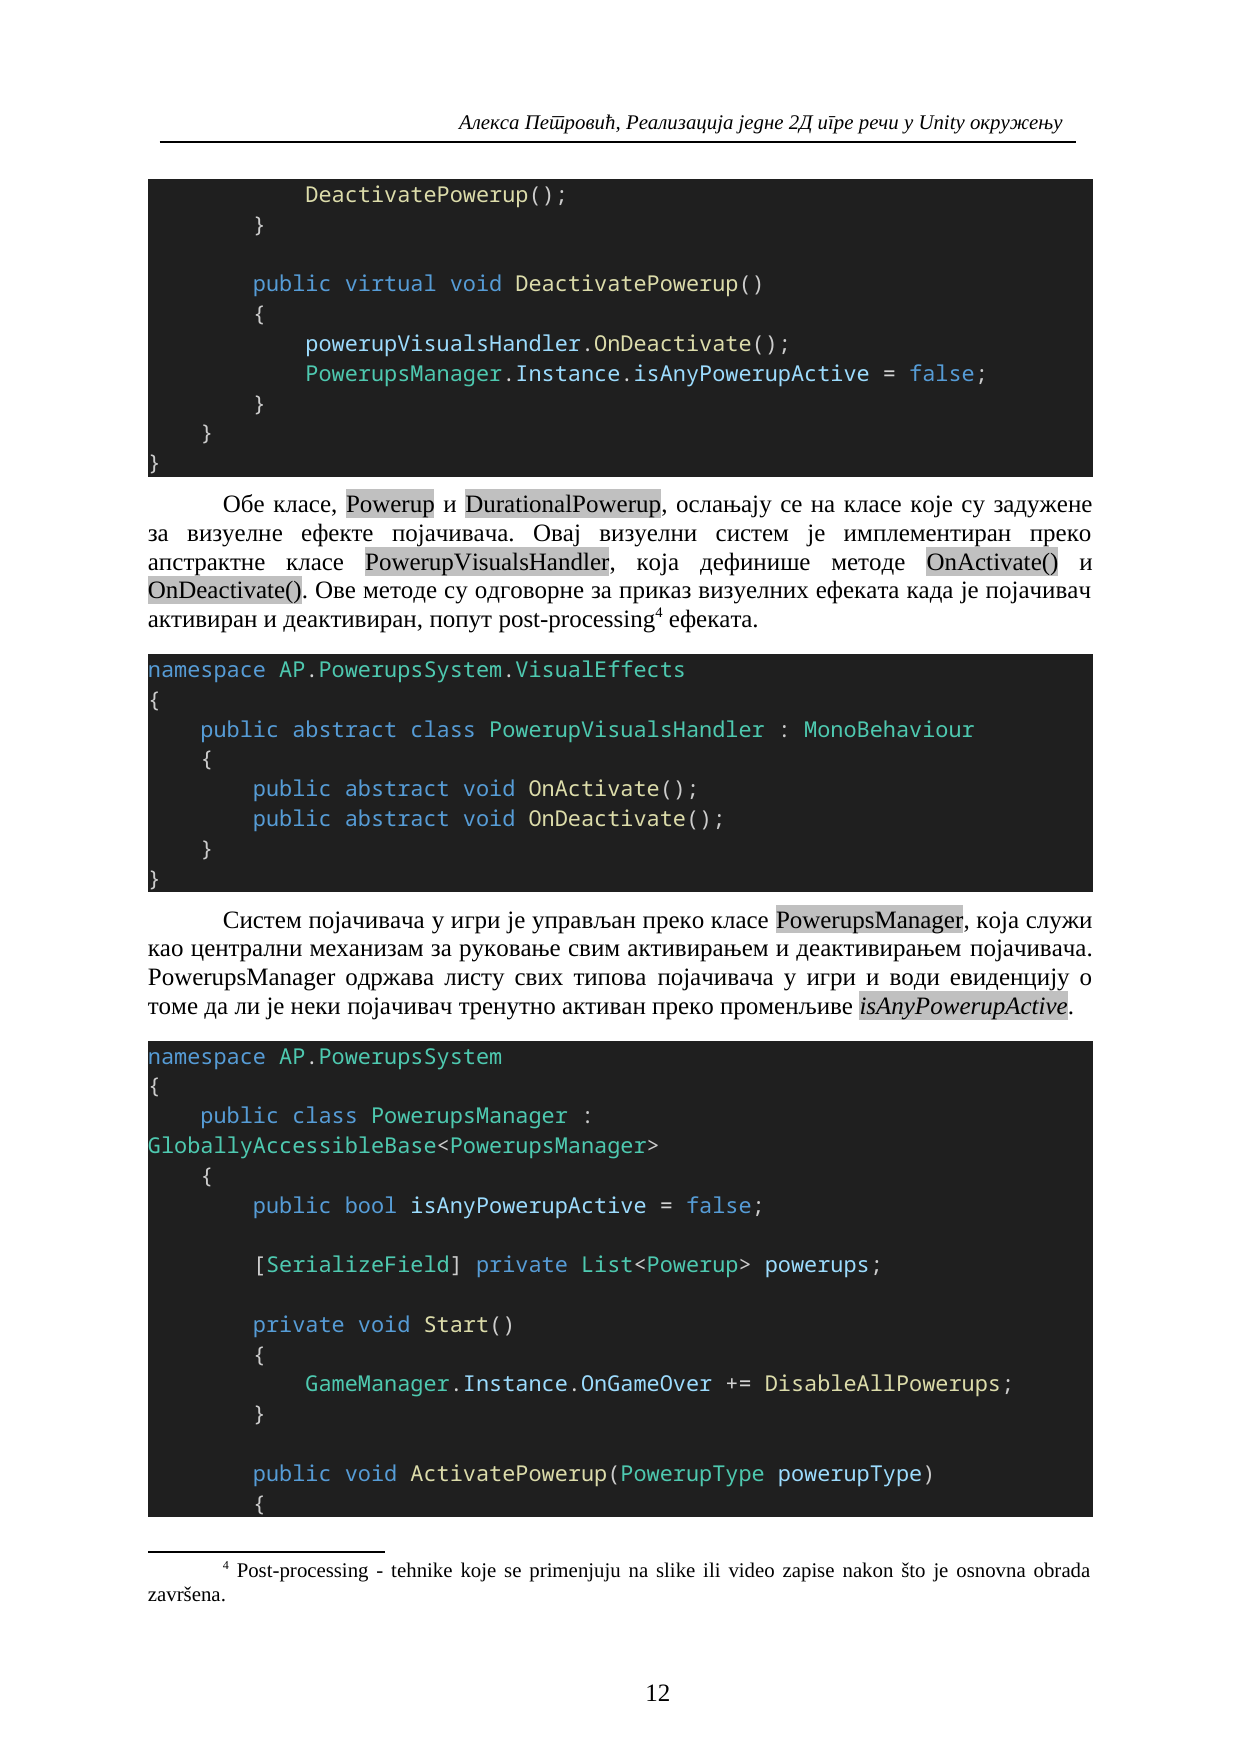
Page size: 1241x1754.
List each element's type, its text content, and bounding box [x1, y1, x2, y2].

text { [148, 684, 1093, 713]
text powerupVisualsHandler.OnDeactivate(); [148, 328, 1093, 358]
text } [148, 387, 1093, 417]
text private void Start() [148, 1309, 1093, 1338]
text public abstract class PowerupVisualsHandler : MonoBehaviour [148, 713, 1093, 743]
text GameManager.Instance.OnGameOver += DisableAllPowerups; [148, 1368, 1093, 1398]
text public abstract void OnDeactivate(); [148, 803, 1093, 833]
text } [148, 862, 1093, 892]
text PowerupsManager.Instance.isAnyPowerupActive = false; [148, 358, 1093, 387]
text Систем појачивача у игри је управљан преко класе PowerupsManager, која служи као централни механизам за руковање свим активирањем и деактивирањем појачивача. PowerupsManager одржава листу свих типова појачивача у игри и води евиденцију о томе да ли је неки појачивач тренутно активан преко променљиве isAnyPowerupActive. [148, 905, 1093, 1020]
text } [148, 209, 1093, 238]
text public virtual void DeactivatePowerup() [148, 268, 1093, 298]
text public class PowerupsManager : GloballyAccessibleBase<PowerupsManager> [148, 1100, 1093, 1160]
text Обе класе, Powerup и DurationalPowerup, ослањају се на класе које су задужене за визуелне ефекте појачивача. Овај визуелни систем је имплементиран преко апстрактне класе PowerupVisualsHandler, која дефинише методе OnActivate() и OnDeactivate(). Ове методе су одговорне за приказ визуелних ефеката када је појачивач активиран и деактивиран, попут post-processing ефеката. [148, 489, 1093, 633]
text } [148, 417, 1093, 447]
text namespace AP.PowerupsSystem.VisualEffects [148, 654, 1093, 684]
text DeactivatePowerup(); [148, 179, 1093, 209]
text { [148, 1338, 1093, 1368]
text namespace AP.PowerupsSystem [148, 1041, 1093, 1070]
text { [148, 298, 1093, 328]
text public bool isAnyPowerupActive = false; [148, 1189, 1093, 1219]
text { [148, 743, 1093, 773]
text } [148, 1398, 1093, 1428]
text { [148, 1160, 1093, 1189]
text } [148, 447, 1093, 477]
text } [148, 833, 1093, 862]
text public abstract void OnActivate(); [148, 773, 1093, 803]
text { [148, 1487, 1093, 1517]
text { [148, 1070, 1093, 1100]
text public void ActivatePowerup(PowerupType powerupType) [148, 1458, 1093, 1487]
text [SerializeField] private List<Powerup> powerups; [148, 1249, 1093, 1279]
